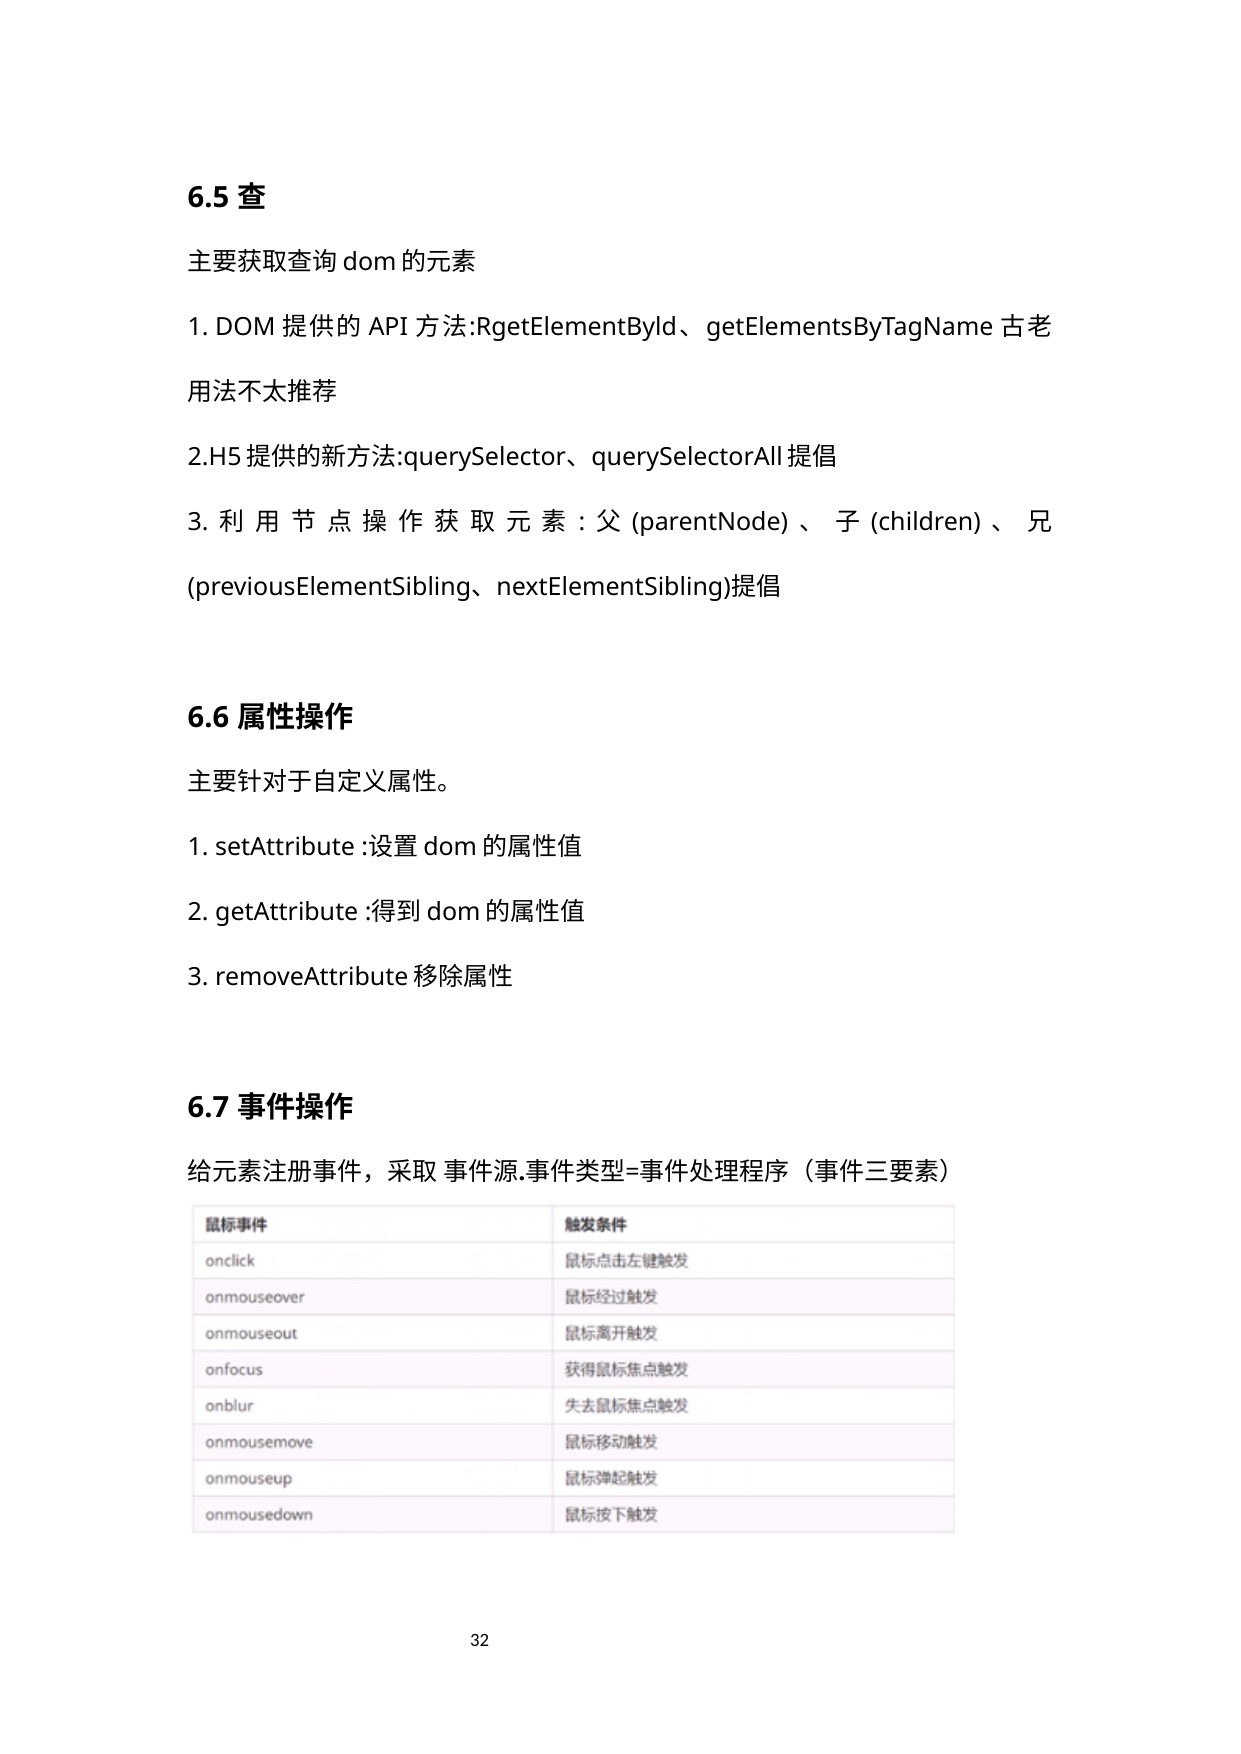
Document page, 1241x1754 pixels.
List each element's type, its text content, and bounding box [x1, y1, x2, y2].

list DOM提供的API方法:RgetElementByld、getElementsByTagName古老用法不太推荐 [187, 292, 1053, 422]
picture [187, 1202, 955, 1538]
list getAttribute :得到dom的属性值 [187, 877, 1053, 942]
list 给元素注册事件，采取 事件源.事件类型=事件处理程序（事件三要素） [187, 1137, 1053, 1202]
list setAttribute :设置dom的属性值 [187, 812, 1053, 877]
list removeAttribute移除属性 [187, 942, 1053, 1007]
list 主要针对于自定义属性。 [187, 747, 1053, 812]
list 主要获取查询dom的元素 [187, 227, 1053, 292]
list 6.7 事件操作 [187, 1072, 1053, 1137]
list 3.利用节点操作获取元素:父(parentNode)、子(children)、兄(previousElementSibling、nextElementSibling)提倡 [187, 487, 1053, 617]
list 6.5 查 [187, 162, 1053, 227]
list 6.6 属性操作 [187, 682, 1053, 747]
list 2.H5提供的新方法:querySelector、querySelectorAll提倡 [187, 422, 1053, 487]
